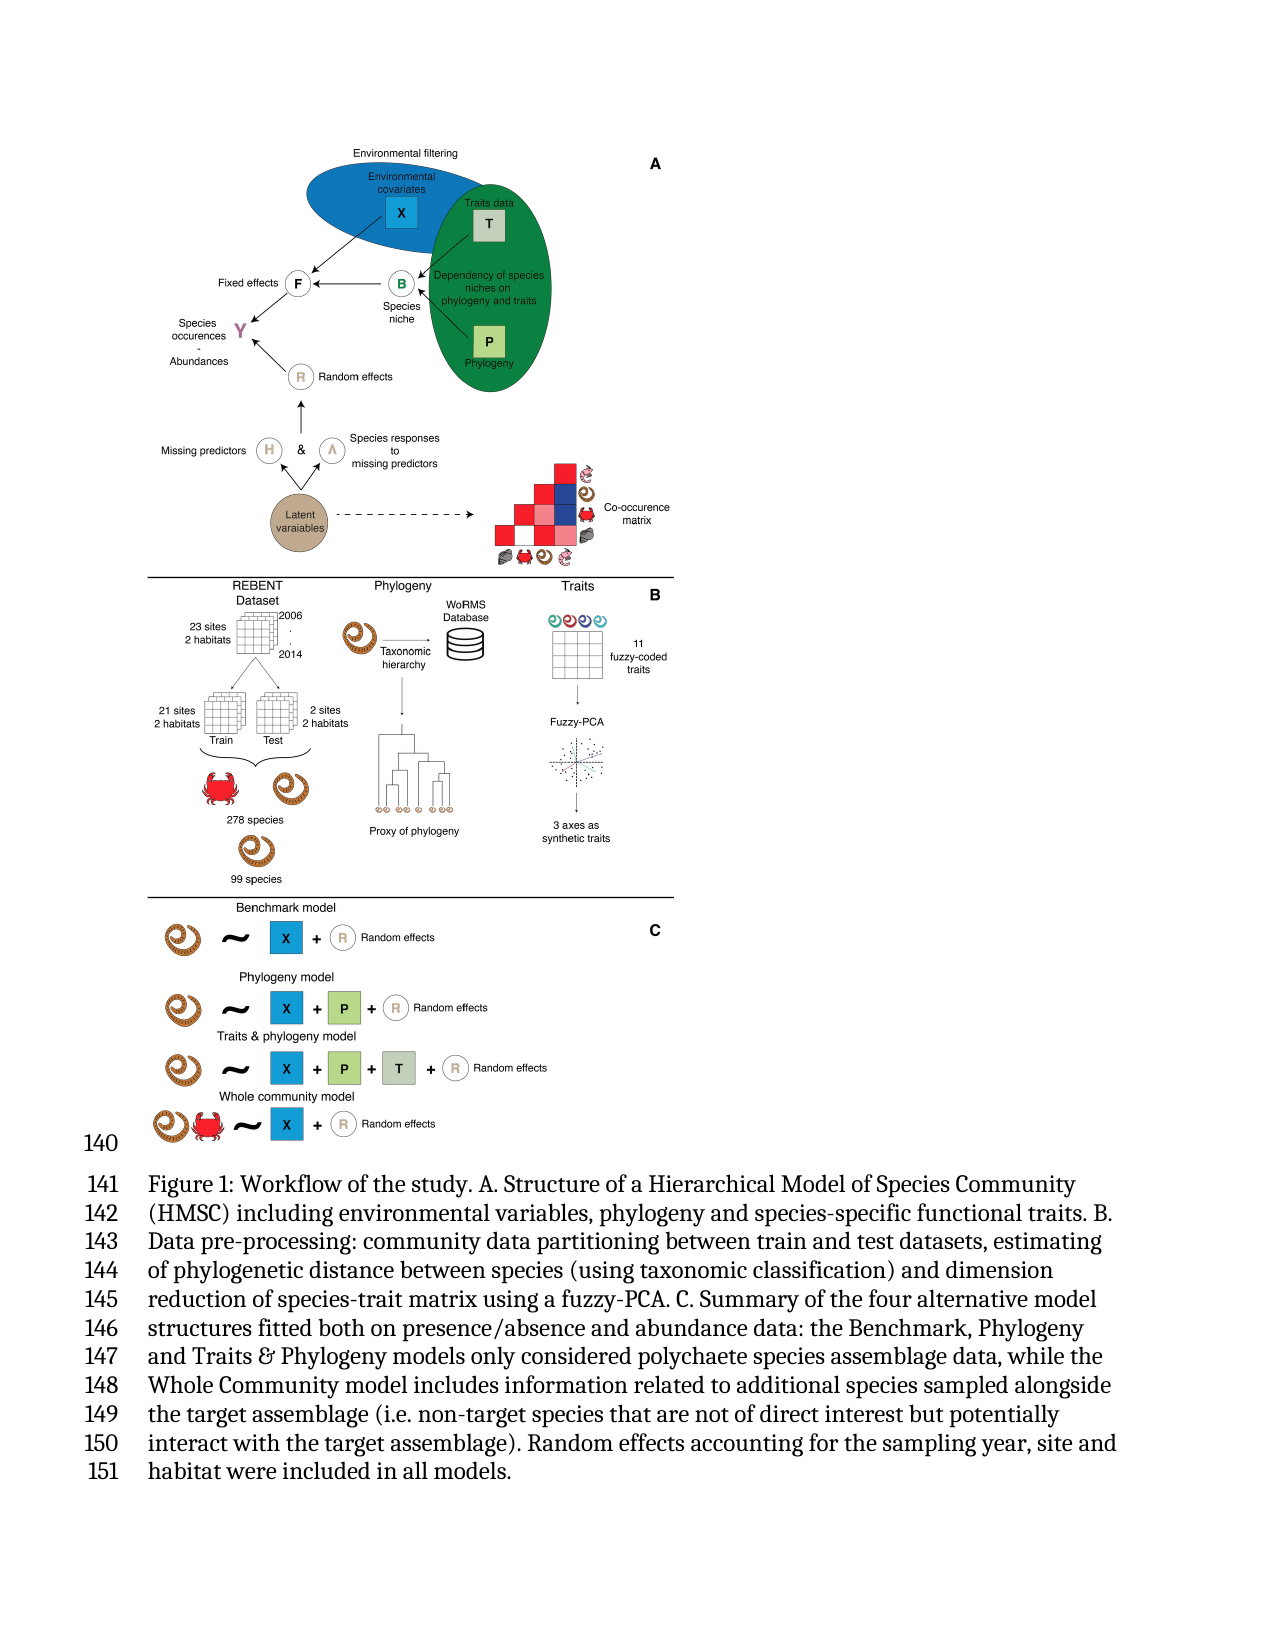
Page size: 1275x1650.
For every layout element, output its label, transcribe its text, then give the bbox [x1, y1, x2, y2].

picture [147, 147, 674, 1151]
text Figure 1: Workflow of the study. A. Structure of a Hierarchical Model of Species Community (HMSC) including environmental variables, phylogeny and species-specific functional traits. B. Data pre-processing: community data partitioning between train and test datasets, estimating of phylogenetic distance between species (using taxonomic classification) and dimension reduction of species-trait matrix using a fuzzy-PCA. C. Summary of the four alternative model structures fitted both on presence/absence and abundance data: the Benchmark, Phylogeny and Traits & Phylogeny models only considered polychaete species assemblage data, while the Whole Community model includes information related to additional species sampled alongside the target assemblage (i.e. non-target species that are not of direct interest but potentially interact with the target assemblage). Random effects accounting for the sampling year, site and habitat were included in all models. [148, 1170, 1127, 1486]
